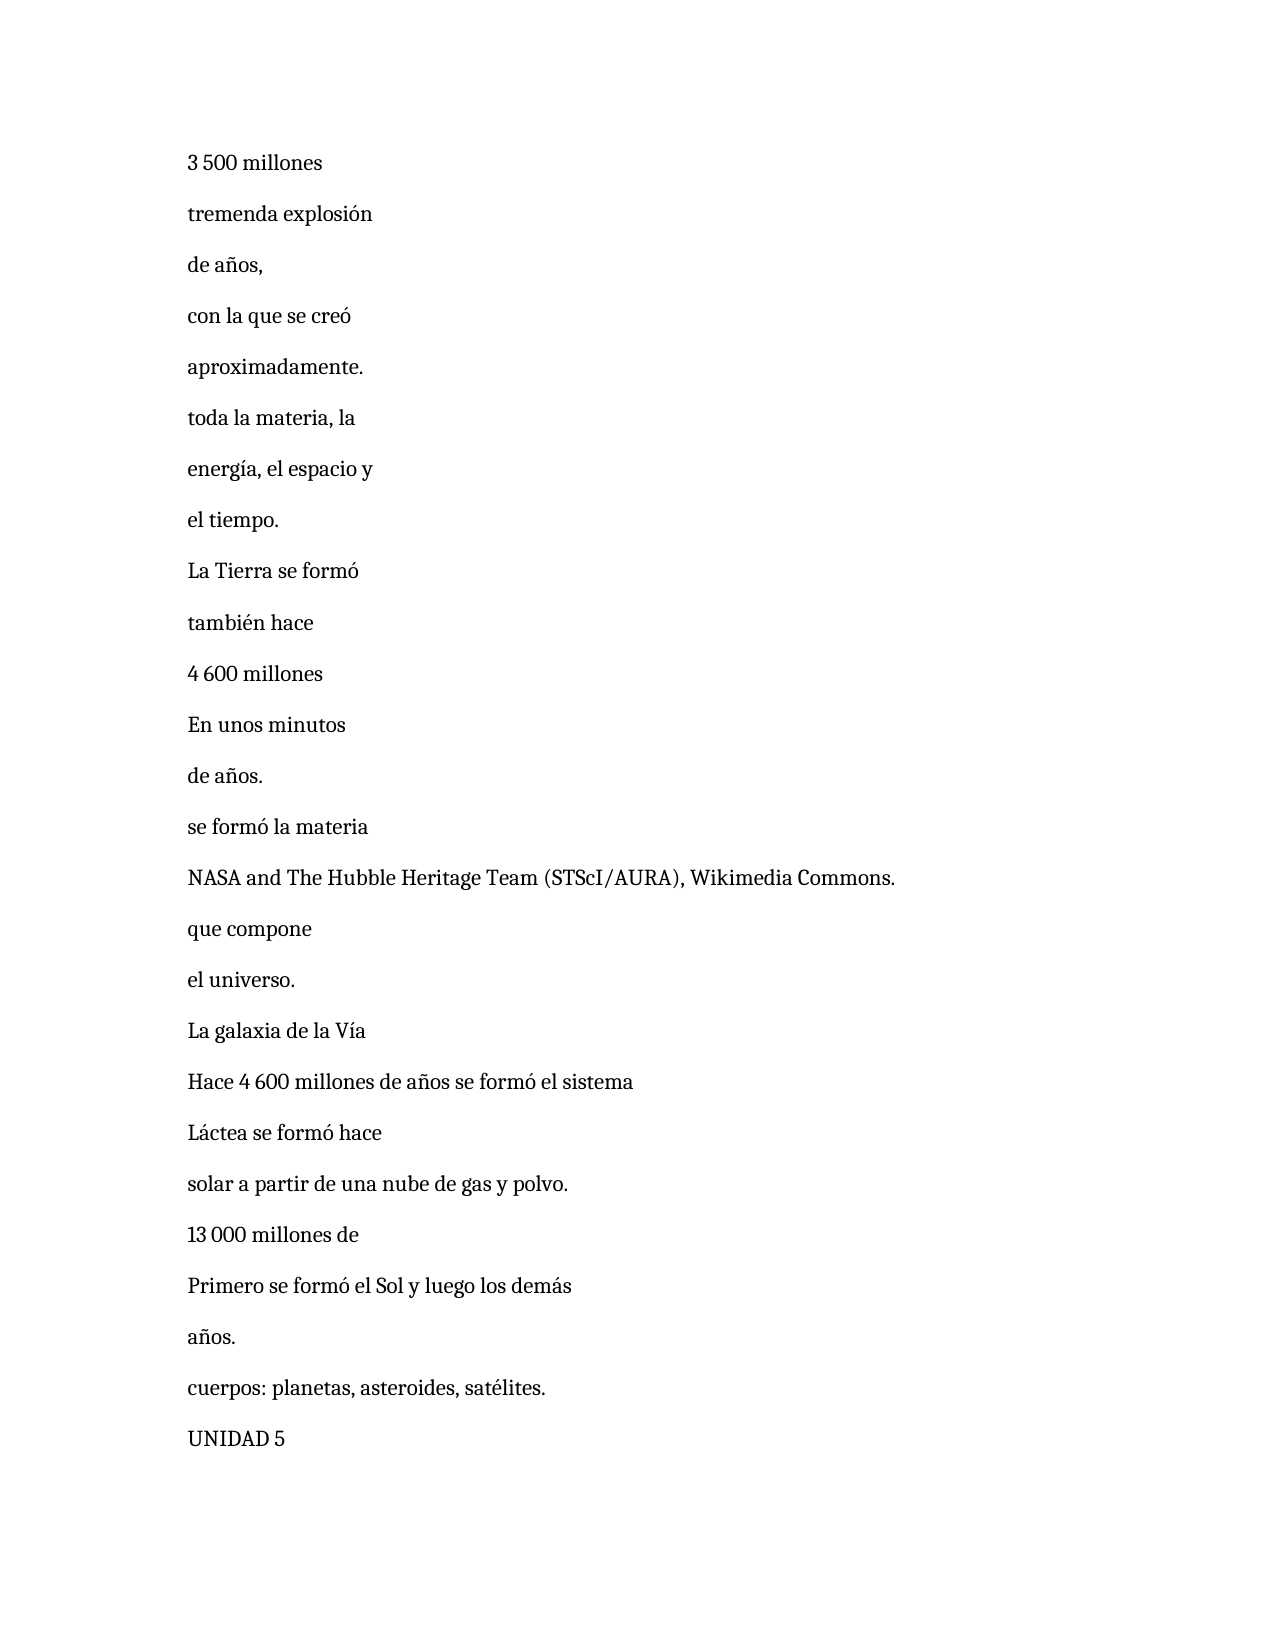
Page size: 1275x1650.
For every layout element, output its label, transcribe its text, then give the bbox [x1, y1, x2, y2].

text energía, el espacio y [187, 456, 1087, 483]
text UNIDAD 5 [187, 1426, 1087, 1452]
text de años, [187, 252, 1087, 278]
text En unos minutos [187, 711, 1087, 738]
text aproximadamente. [187, 354, 1087, 381]
text Láctea se formó hace [187, 1120, 1087, 1146]
text el universo. [187, 967, 1087, 993]
text Hace 4 600 millones de años se formó el sistema [187, 1069, 1087, 1095]
text con la que se creó [187, 303, 1087, 329]
text de años. [187, 762, 1087, 789]
text 13 000 millones de [187, 1222, 1087, 1248]
text La Tierra se formó [187, 558, 1087, 585]
text cuerpos: planetas, asteroides, satélites. [187, 1375, 1087, 1401]
text solar a partir de una nube de gas y polvo. [187, 1171, 1087, 1197]
text también hace [187, 609, 1087, 636]
text se formó la materia [187, 813, 1087, 840]
text 3 500 millones [187, 150, 1087, 176]
text La galaxia de la Vía [187, 1018, 1087, 1044]
text toda la materia, la [187, 405, 1087, 432]
text el tiempo. [187, 507, 1087, 534]
text tremenda explosión [187, 201, 1087, 227]
text NASA and The Hubble Heritage Team (STScI/AURA), Wikimedia Commons. [187, 864, 1087, 891]
text que compone [187, 916, 1087, 942]
text 4 600 millones [187, 660, 1087, 687]
text años. [187, 1324, 1087, 1350]
text Primero se formó el Sol y luego los demás [187, 1273, 1087, 1299]
